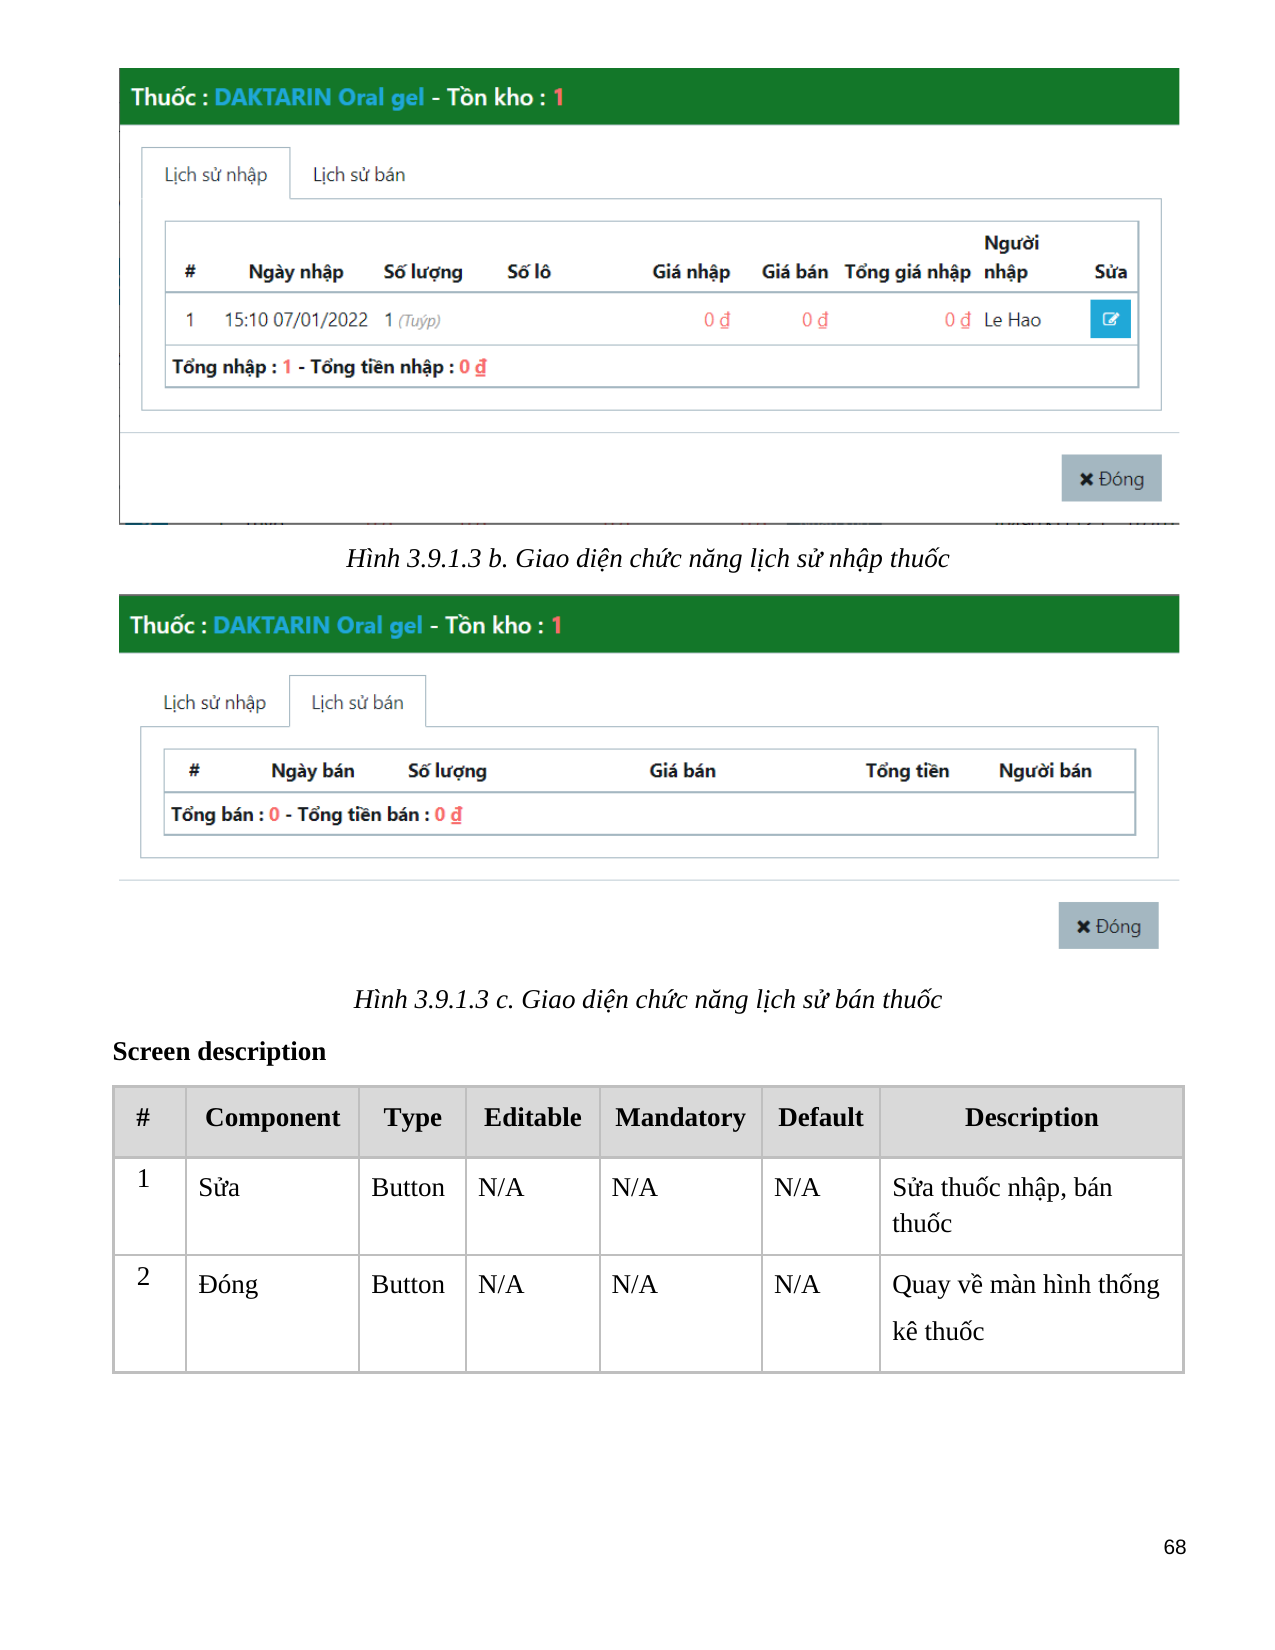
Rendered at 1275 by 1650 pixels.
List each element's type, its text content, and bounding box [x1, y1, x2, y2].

table_cell Sửa [187, 1159, 358, 1254]
table_cell 1 [115, 1159, 185, 1254]
table_cell Button [360, 1159, 465, 1254]
table_cell Button [360, 1256, 465, 1371]
picture [119, 594, 1180, 966]
table_header Type [360, 1088, 465, 1156]
table_cell N/A [601, 1256, 761, 1371]
table_header Component [187, 1088, 358, 1156]
table_header Editable [467, 1088, 599, 1156]
table_cell Quay về màn hình thống kê thuốc [881, 1256, 1182, 1371]
table_cell N/A [601, 1159, 761, 1254]
table_header Description [881, 1088, 1182, 1156]
text Screen description [112, 1035, 1186, 1066]
picture [119, 68, 1180, 525]
text Hình 3.9.1.3 c. Giao diện chức năng lịch sử bán thuốc [112, 983, 1186, 1014]
table_cell N/A [763, 1256, 879, 1371]
text Hình 3.9.1.3 b. Giao diện chức năng lịch sử nhập thuốc [112, 542, 1186, 574]
table_cell 2 [115, 1256, 185, 1371]
table_header Default [763, 1088, 879, 1156]
table_header # [115, 1088, 185, 1156]
table_cell N/A [467, 1159, 599, 1254]
table_cell N/A [763, 1159, 879, 1254]
table_header Mandatory [601, 1088, 761, 1156]
table_cell Sửa thuốc nhập, bán thuốc [881, 1159, 1182, 1254]
table_cell N/A [467, 1256, 599, 1371]
table_cell Đóng [187, 1256, 358, 1371]
